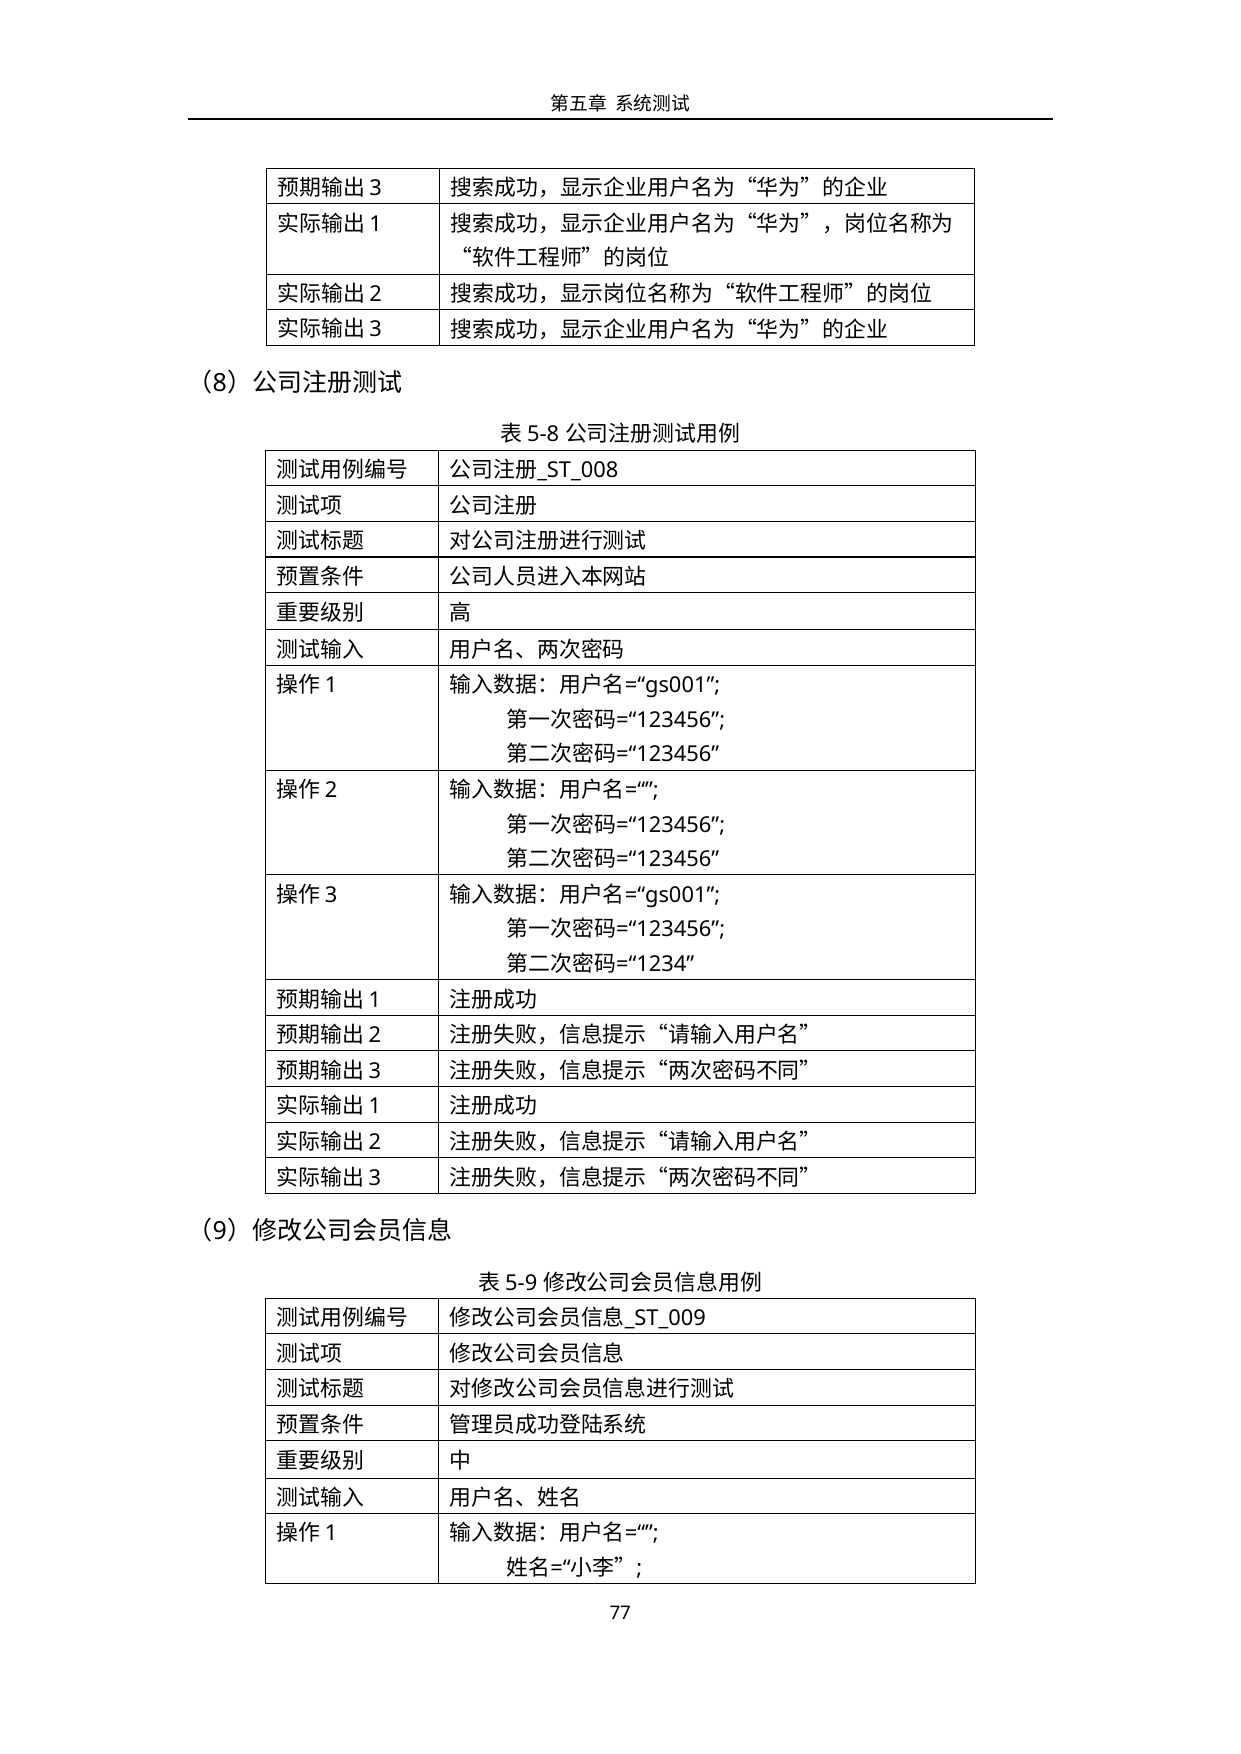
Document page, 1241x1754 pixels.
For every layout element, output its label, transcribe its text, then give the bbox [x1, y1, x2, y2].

text 表5-8 公司注册测试用例 [187, 415, 1053, 449]
table_cell 实际输出1 [266, 1087, 438, 1122]
table_cell 注册失败，信息提示“请输入用户名” [439, 1016, 975, 1050]
table_cell 测试输入 [266, 630, 438, 665]
table_cell 注册失败，信息提示“两次密码不同” [439, 1051, 975, 1086]
text （8）公司注册测试 [187, 346, 1053, 415]
table_cell 实际输出2 [266, 1123, 438, 1157]
table_header 公司注册_ST_008 [439, 451, 975, 485]
table_cell 注册失败，信息提示“两次密码不同” [439, 1158, 975, 1193]
table_cell 注册成功 [439, 1087, 975, 1122]
table_cell 搜索成功，显示企业用户名为“华为”的企业 [440, 169, 974, 203]
table_cell 重要级别 [266, 1441, 438, 1477]
table_cell 重要级别 [266, 593, 438, 629]
table_cell 操作3 [266, 875, 438, 979]
table_header 测试用例编号 [266, 451, 438, 485]
text （9）修改公司会员信息 [187, 1194, 1053, 1263]
table_header 修改公司会员信息_ST_009 [439, 1299, 975, 1333]
text 表5-9 修改公司会员信息用例 [187, 1263, 1053, 1298]
table_cell 中 [439, 1441, 975, 1477]
table_cell 实际输出2 [267, 275, 439, 309]
table_cell 测试标题 [266, 1370, 438, 1404]
table_cell 用户名、两次密码 [439, 630, 975, 665]
table_cell 操作2 [266, 771, 438, 874]
table_cell 输入数据：用户名=“”; 姓名=“小李”; [439, 1514, 975, 1583]
table_cell 预置条件 [266, 1406, 438, 1440]
table_cell 预期输出1 [266, 980, 438, 1015]
table_cell 修改公司会员信息 [439, 1334, 975, 1369]
table_header 测试用例编号 [266, 1299, 438, 1333]
table_cell 实际输出1 [267, 204, 439, 273]
table_cell 搜索成功，显示企业用户名为“华为”，岗位名称为“软件工程师”的岗位 [440, 204, 974, 273]
table_cell 输入数据：用户名=“gs001”; 第一次密码=“123456”; 第二次密码=“123456” [439, 666, 975, 769]
table_cell 测试项 [266, 1334, 438, 1369]
table_cell 预期输出3 [267, 169, 439, 203]
table_cell 公司注册 [439, 486, 975, 521]
table_cell 注册成功 [439, 980, 975, 1015]
table_cell 预置条件 [266, 558, 438, 592]
table_cell 实际输出3 [266, 1158, 438, 1193]
table_cell 管理员成功登陆系统 [439, 1406, 975, 1440]
table_cell 输入数据：用户名=“”; 第一次密码=“123456”; 第二次密码=“123456” [439, 771, 975, 874]
table_cell 注册失败，信息提示“请输入用户名” [439, 1123, 975, 1157]
table_cell 搜索成功，显示岗位名称为“软件工程师”的岗位 [440, 275, 974, 309]
table_cell 高 [439, 593, 975, 629]
table_cell 搜索成功，显示企业用户名为“华为”的企业 [440, 310, 974, 345]
table_cell 预期输出3 [266, 1051, 438, 1086]
table_cell 测试输入 [266, 1479, 438, 1513]
table_cell 测试项 [266, 486, 438, 521]
table_cell 对修改公司会员信息进行测试 [439, 1370, 975, 1404]
table_cell 操作1 [266, 1514, 438, 1583]
table_cell 操作1 [266, 666, 438, 769]
table_cell 对公司注册进行测试 [439, 522, 975, 556]
table_cell 输入数据：用户名=“gs001”; 第一次密码=“123456”; 第二次密码=“1234” [439, 875, 975, 979]
table_cell 用户名、姓名 [439, 1479, 975, 1513]
table_cell 公司人员进入本网站 [439, 558, 975, 592]
table_cell 预期输出2 [266, 1016, 438, 1050]
table_cell 测试标题 [266, 522, 438, 556]
table_cell 实际输出3 [267, 310, 439, 345]
